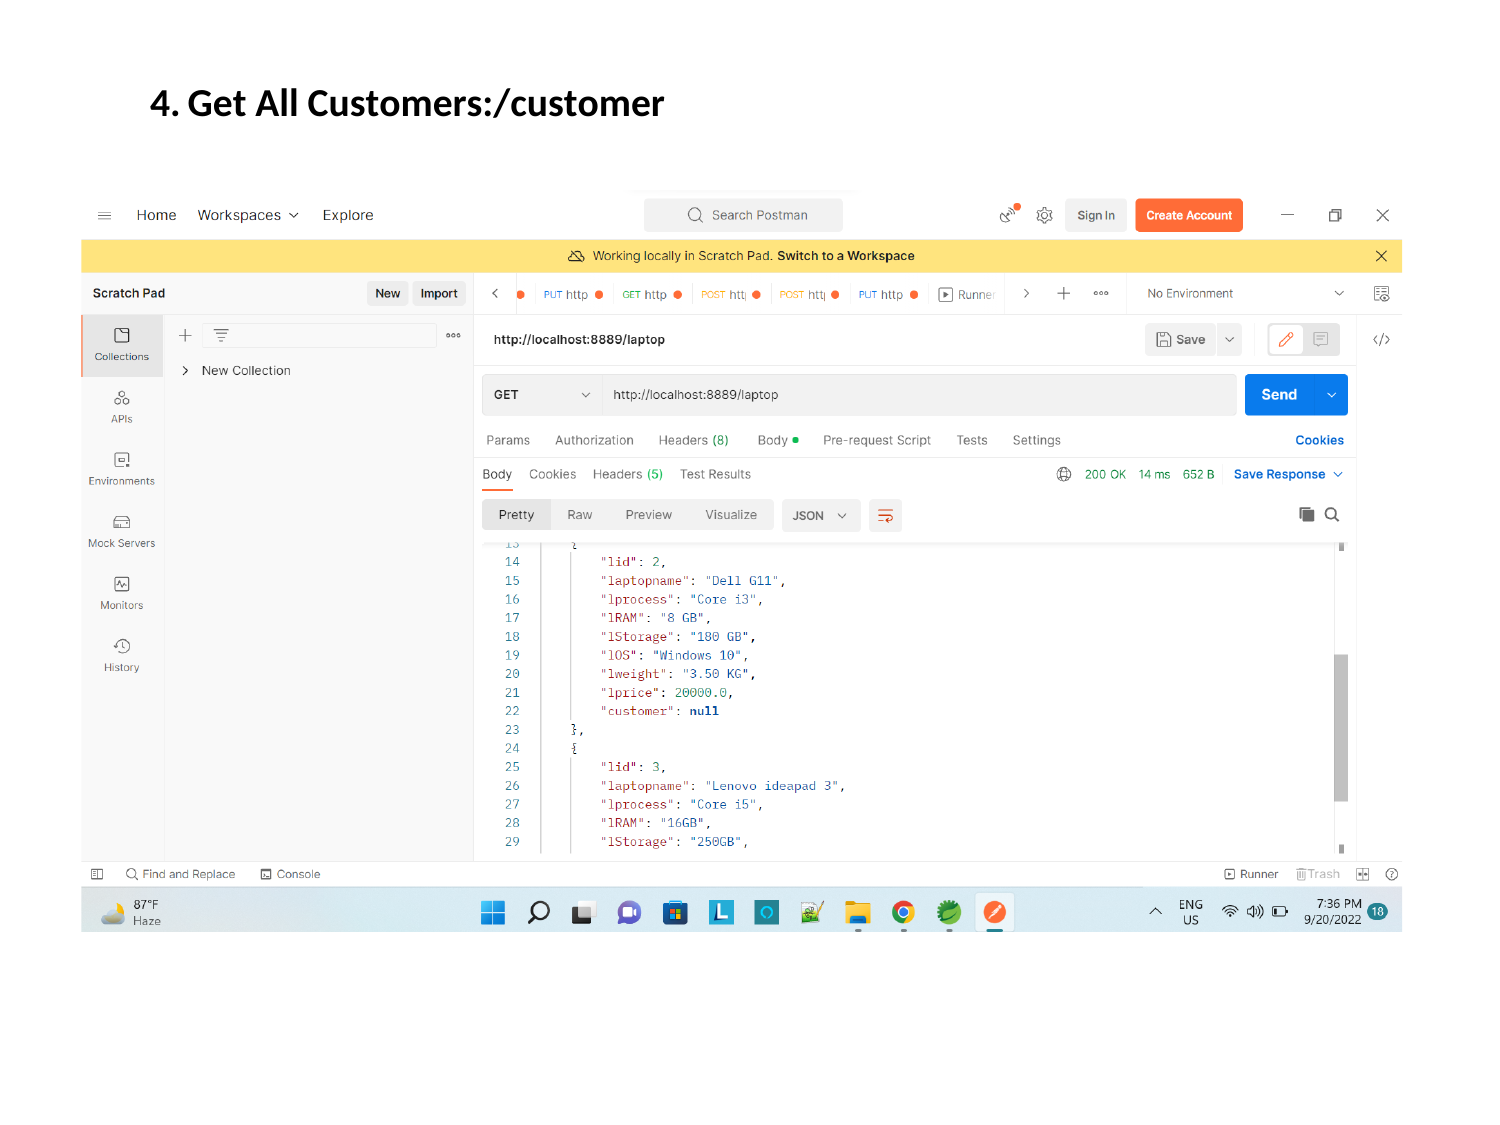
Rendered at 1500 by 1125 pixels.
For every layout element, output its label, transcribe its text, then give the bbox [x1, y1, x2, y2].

list Get All Customers:/customer [150, 78, 1485, 126]
picture [80, 190, 1400, 930]
